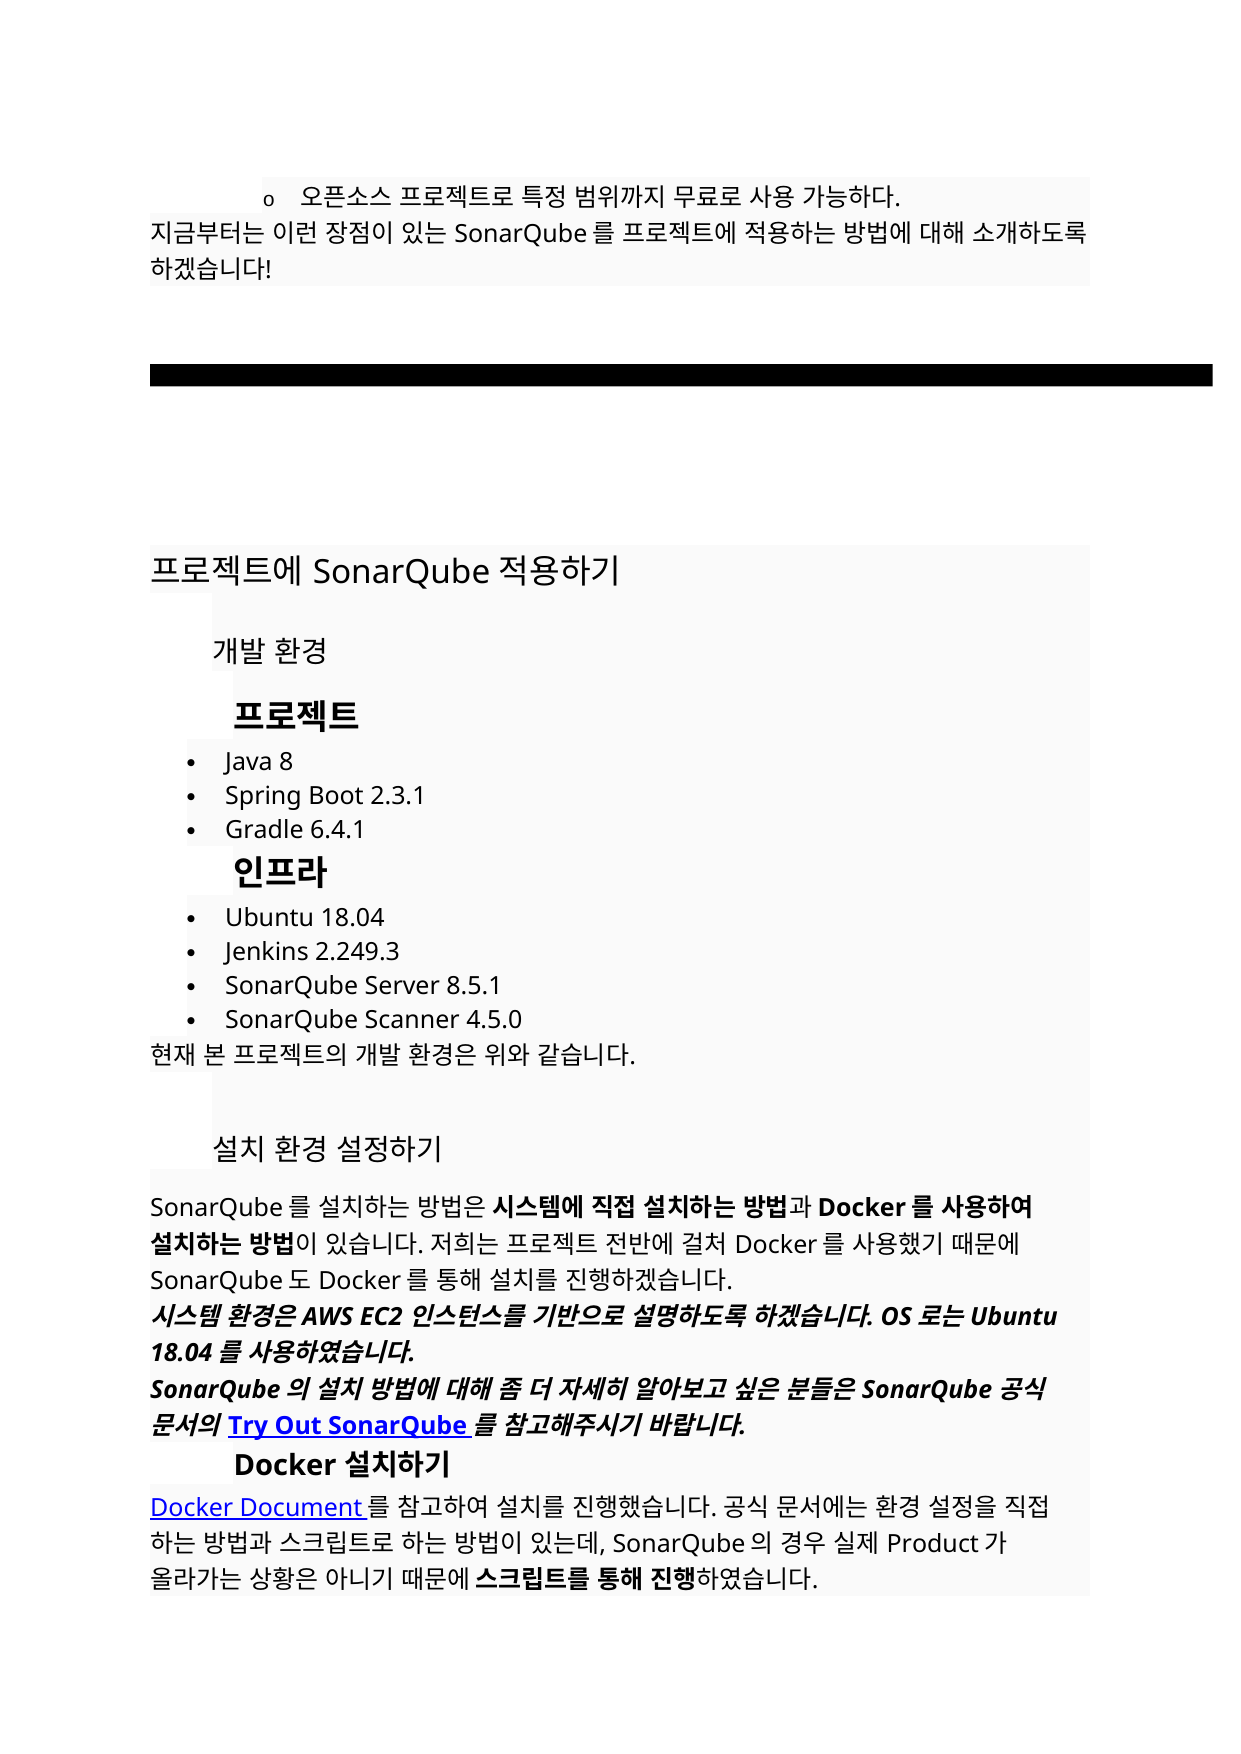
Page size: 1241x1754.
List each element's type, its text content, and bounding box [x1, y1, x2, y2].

text 현재 본 프로젝트의 개발 환경은 위와 같습니다. [150, 1036, 1090, 1072]
list Jenkins 2.249.3 [187, 933, 1090, 968]
subtitle Docker 설치하기 [233, 1442, 1090, 1484]
list SonarQube Server 8.5.1 [187, 968, 1090, 1002]
list Spring Boot 2.3.1 [187, 778, 1090, 812]
subtitle 개발 환경 [212, 628, 1090, 671]
subtitle 인프라 [233, 846, 1090, 896]
text Docker Document를 참고하여 설치를 진행했습니다. 공식 문서에는 환경 설정을 직접 하는 방법과 스크립트로 하는 방법이 있는데, SonarQube의 경우 실제 Product가 올라가는 상황은 아니기 때문에 스크립트를 통해 진행하였습니다. [150, 1487, 1090, 1596]
list Java 8 [187, 743, 1090, 778]
subtitle 프로젝트 [233, 690, 1090, 739]
text SonarQube를 설치하는 방법은 시스템에 직접 설치하는 방법과 Docker를 사용하여 설치하는 방법이 있습니다. 저희는 프로젝트 전반에 걸처 Docker를 사용했기 때문에 SonarQube도 Docker를 통해 설치를 진행하겠습니다. [150, 1188, 1090, 1297]
text 시스템 환경은 AWS EC2 인스턴스를 기반으로 설명하도록 하겠습니다. OS로는 Ubuntu 18.04를 사용하였습니다. [150, 1297, 1090, 1369]
subtitle 프로젝트에 SonarQube 적용하기 [150, 545, 1090, 593]
text 지금부터는 이런 장점이 있는 SonarQube를 프로젝트에 적용하는 방법에 대해 소개하도록 하겠습니다! [150, 213, 1090, 286]
text SonarQube의 설치 방법에 대해 좀 더 자세히 알아보고 싶은 분들은 SonarQube 공식 문서의 Try Out SonarQube를 참고해주시기 바랍니다. [150, 1369, 1090, 1442]
list SonarQube Scanner 4.5.0 [187, 1002, 1090, 1036]
list Ubuntu 18.04 [187, 899, 1090, 933]
subtitle 설치 환경 설정하기 [212, 1127, 1090, 1169]
list Gradle 6.4.1 [187, 812, 1090, 846]
list 오픈소스 프로젝트로 특정 범위까지 무료로 사용 가능하다. [262, 177, 1090, 213]
